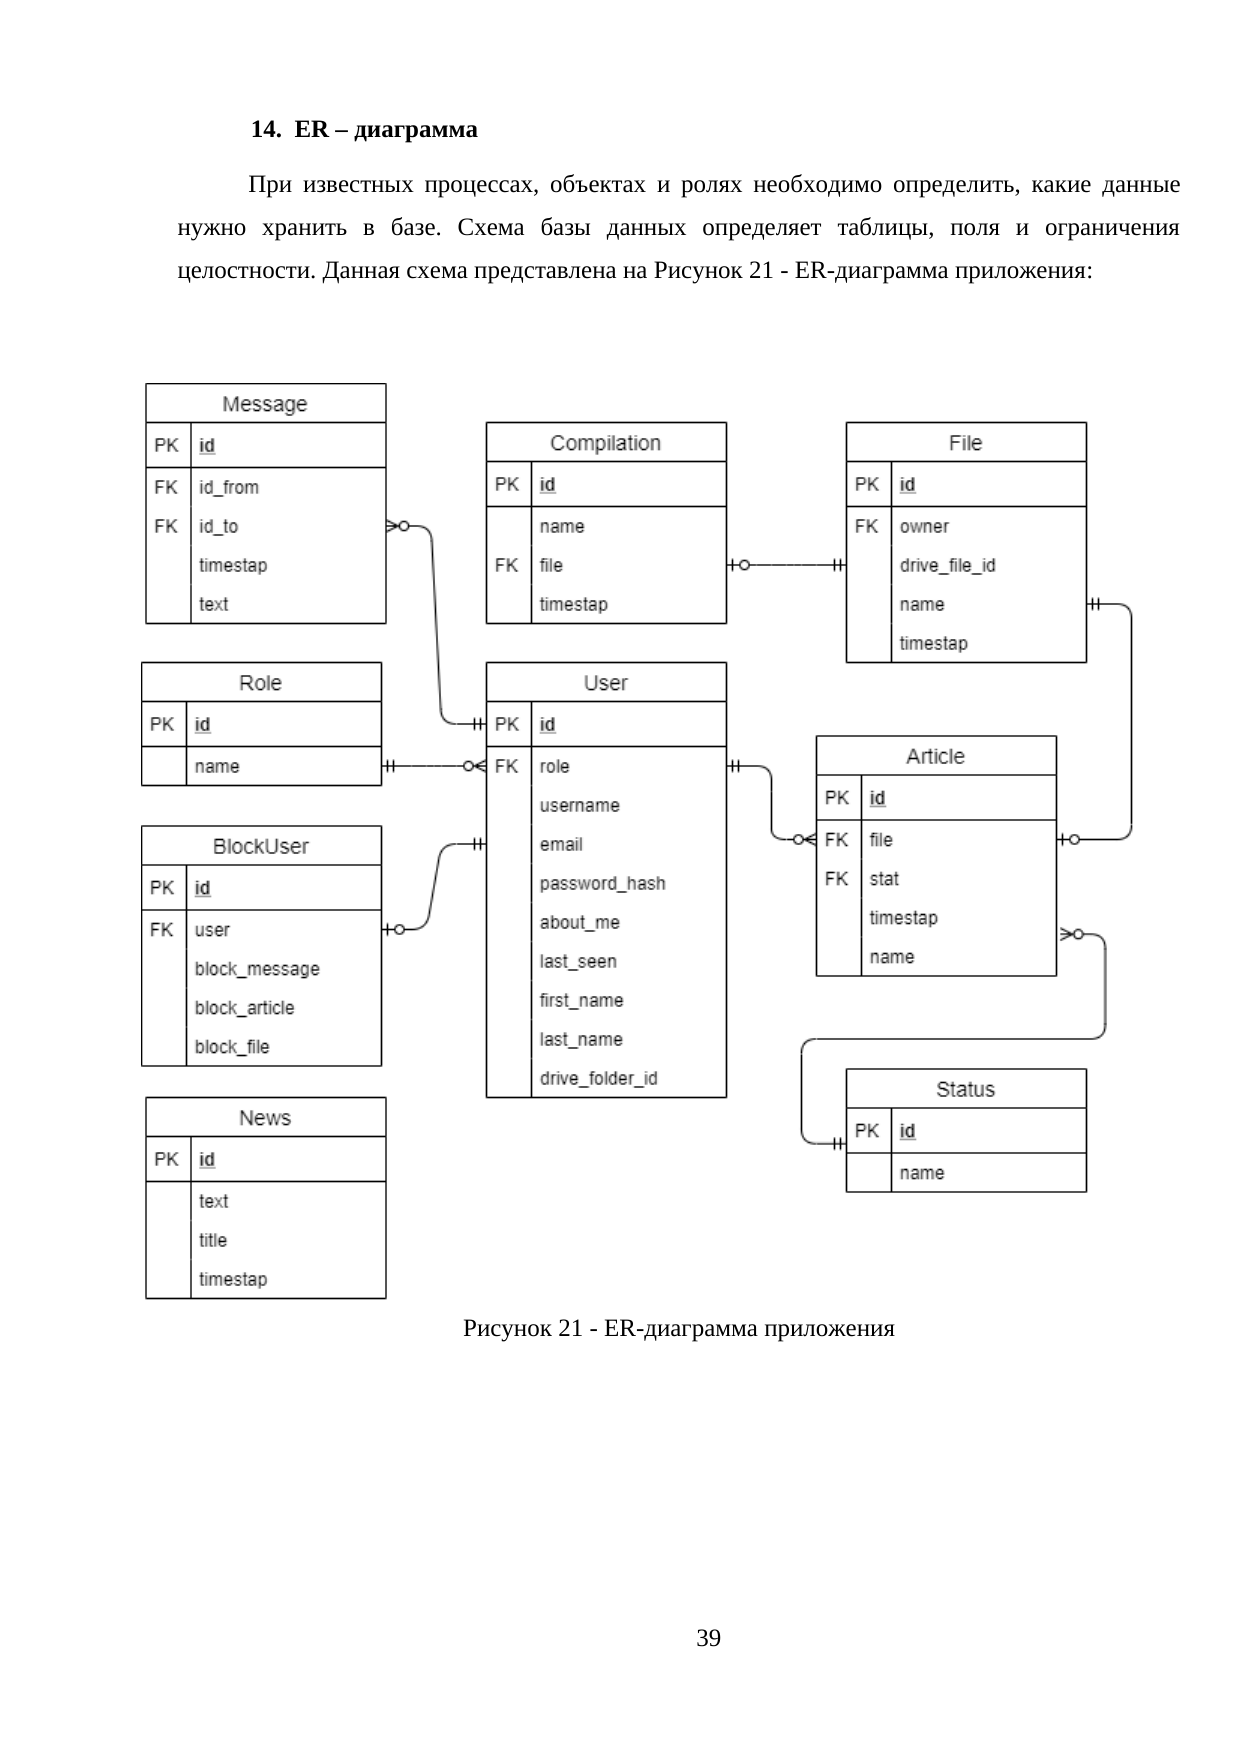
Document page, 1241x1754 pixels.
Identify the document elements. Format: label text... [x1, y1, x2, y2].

subtitle ER – диаграмма [251, 114, 1181, 142]
text При известных процессах, объектах и ролях необходимо определить, какие данные нужно хранить в базе. Схема базы данных определяет таблицы, поля и ограничения целостности. Данная схема представлена на рисунке 19: [177, 169, 1181, 284]
picture [141, 383, 1146, 1304]
